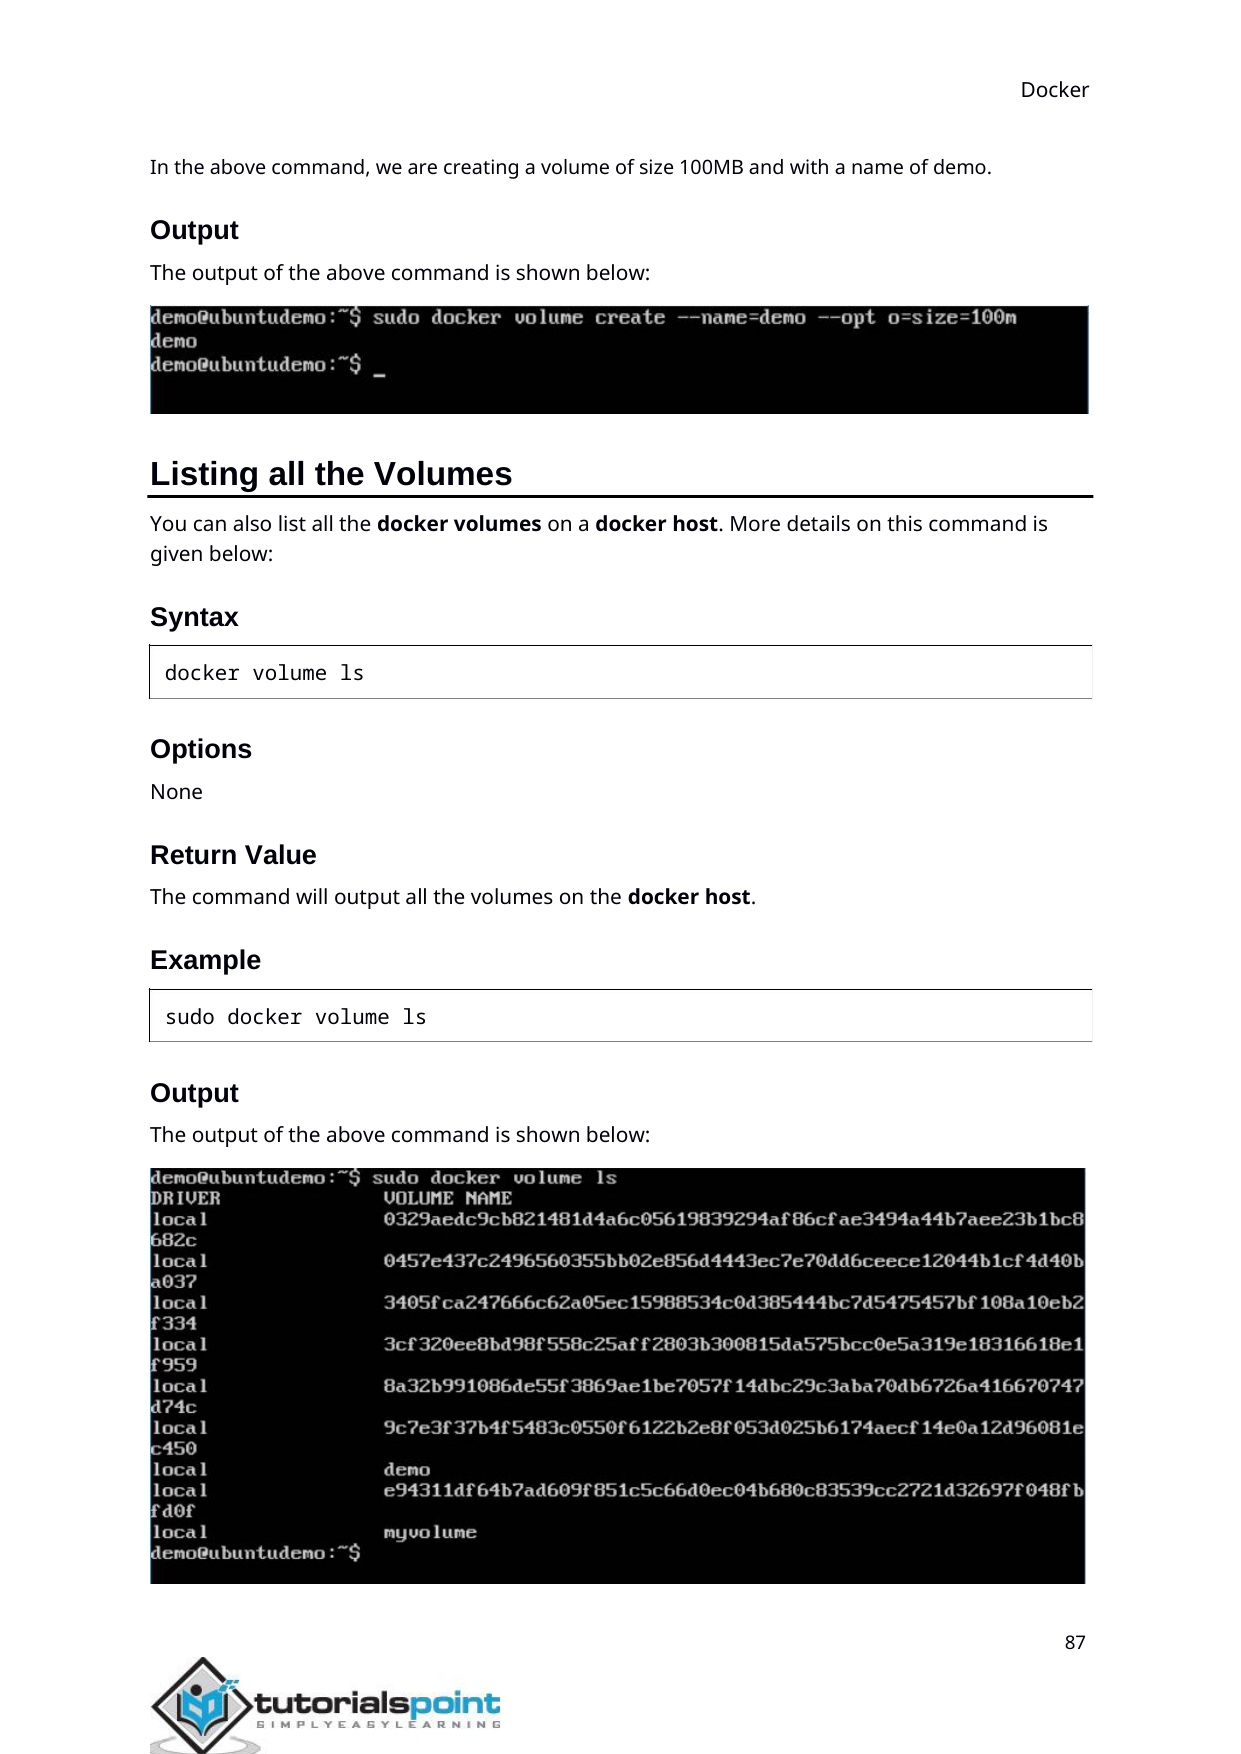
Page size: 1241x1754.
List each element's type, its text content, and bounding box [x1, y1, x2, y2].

text The output of the above command is shown below: [150, 1121, 1090, 1149]
text Output [150, 214, 1090, 245]
text Output [150, 1077, 1090, 1108]
text The command will output all the volumes on the docker host. [150, 882, 1090, 911]
text The output of the above command is shown below: [150, 258, 1090, 286]
text sudo docker volume ls [164, 1002, 1090, 1030]
text You can also list all the docker volumes on a docker host. More details on this command is given below: [150, 509, 1089, 567]
text 87 [1064, 1629, 1090, 1655]
picture [148, 644, 1093, 699]
text Example [150, 944, 1090, 975]
text docker volume ls [164, 658, 1090, 686]
picture [148, 988, 1093, 1042]
picture [150, 1168, 1086, 1584]
text Return Value [150, 839, 1090, 870]
text Listing all the Volumes [150, 454, 1090, 492]
text Docker [150, 75, 1089, 103]
text None [150, 777, 1090, 805]
text In the above command, we are creating a volume of size 100MB and with a name of demo. [150, 153, 1090, 180]
text Options [150, 733, 1090, 764]
text Syntax [150, 601, 1090, 632]
picture [150, 1657, 501, 1754]
picture [150, 305, 1089, 414]
